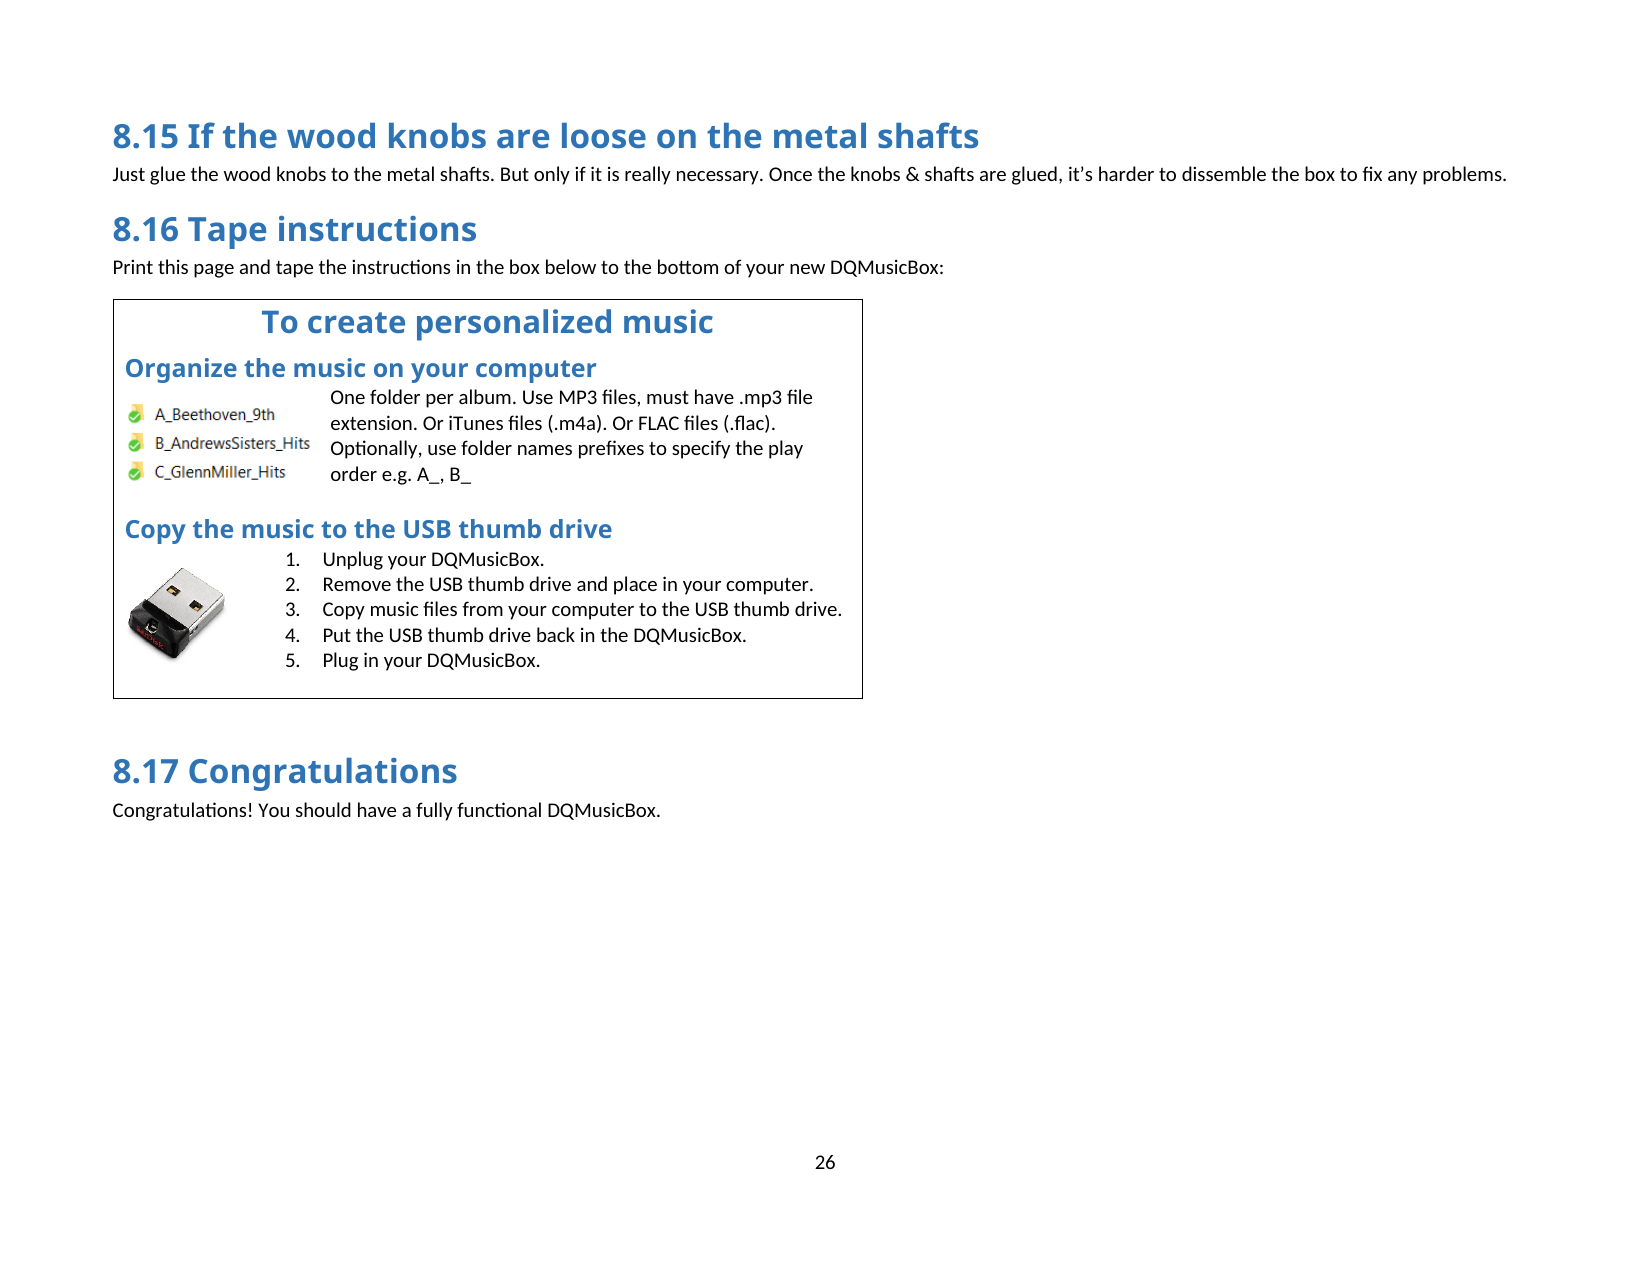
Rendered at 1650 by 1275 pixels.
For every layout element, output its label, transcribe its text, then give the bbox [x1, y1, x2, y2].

subtitle Tape instructions [112, 206, 1537, 251]
subtitle If the wood knobs are loose on the metal shafts [112, 112, 1537, 158]
text Print this page and tape the instructions in the box below to the bottom of your new DQMusicBox: [112, 254, 1537, 280]
subtitle Congratulations [112, 748, 1537, 794]
table_header To create personalized music Organize the music on your computer One folder per album. Use MP3 files, must have .mp3 file extension. Or iTunes files (.m4a). Or FLAC files (.flac). Optionally, use folder names prefixes to specify the play order e.g. A_, B_ Copy the music to the USB thumb drive Unplug your DQMusicBox. Remove the USB thumb drive and place in your computer. Copy music files from your computer to the USB thumb drive. Put the USB thumb drive back in the DQMusicBox. Plug in your DQMusicBox. [114, 300, 862, 698]
picture [124, 401, 312, 484]
text Just glue the wood knobs to the metal shafts. But only if it is really necessary. Once the knobs & shafts are glued, it’s harder to dissemble the box to fix any problems. [112, 161, 1537, 187]
picture [124, 568, 229, 665]
text Congratulations! You should have a fully functional DQMusicBox. [112, 797, 1537, 823]
